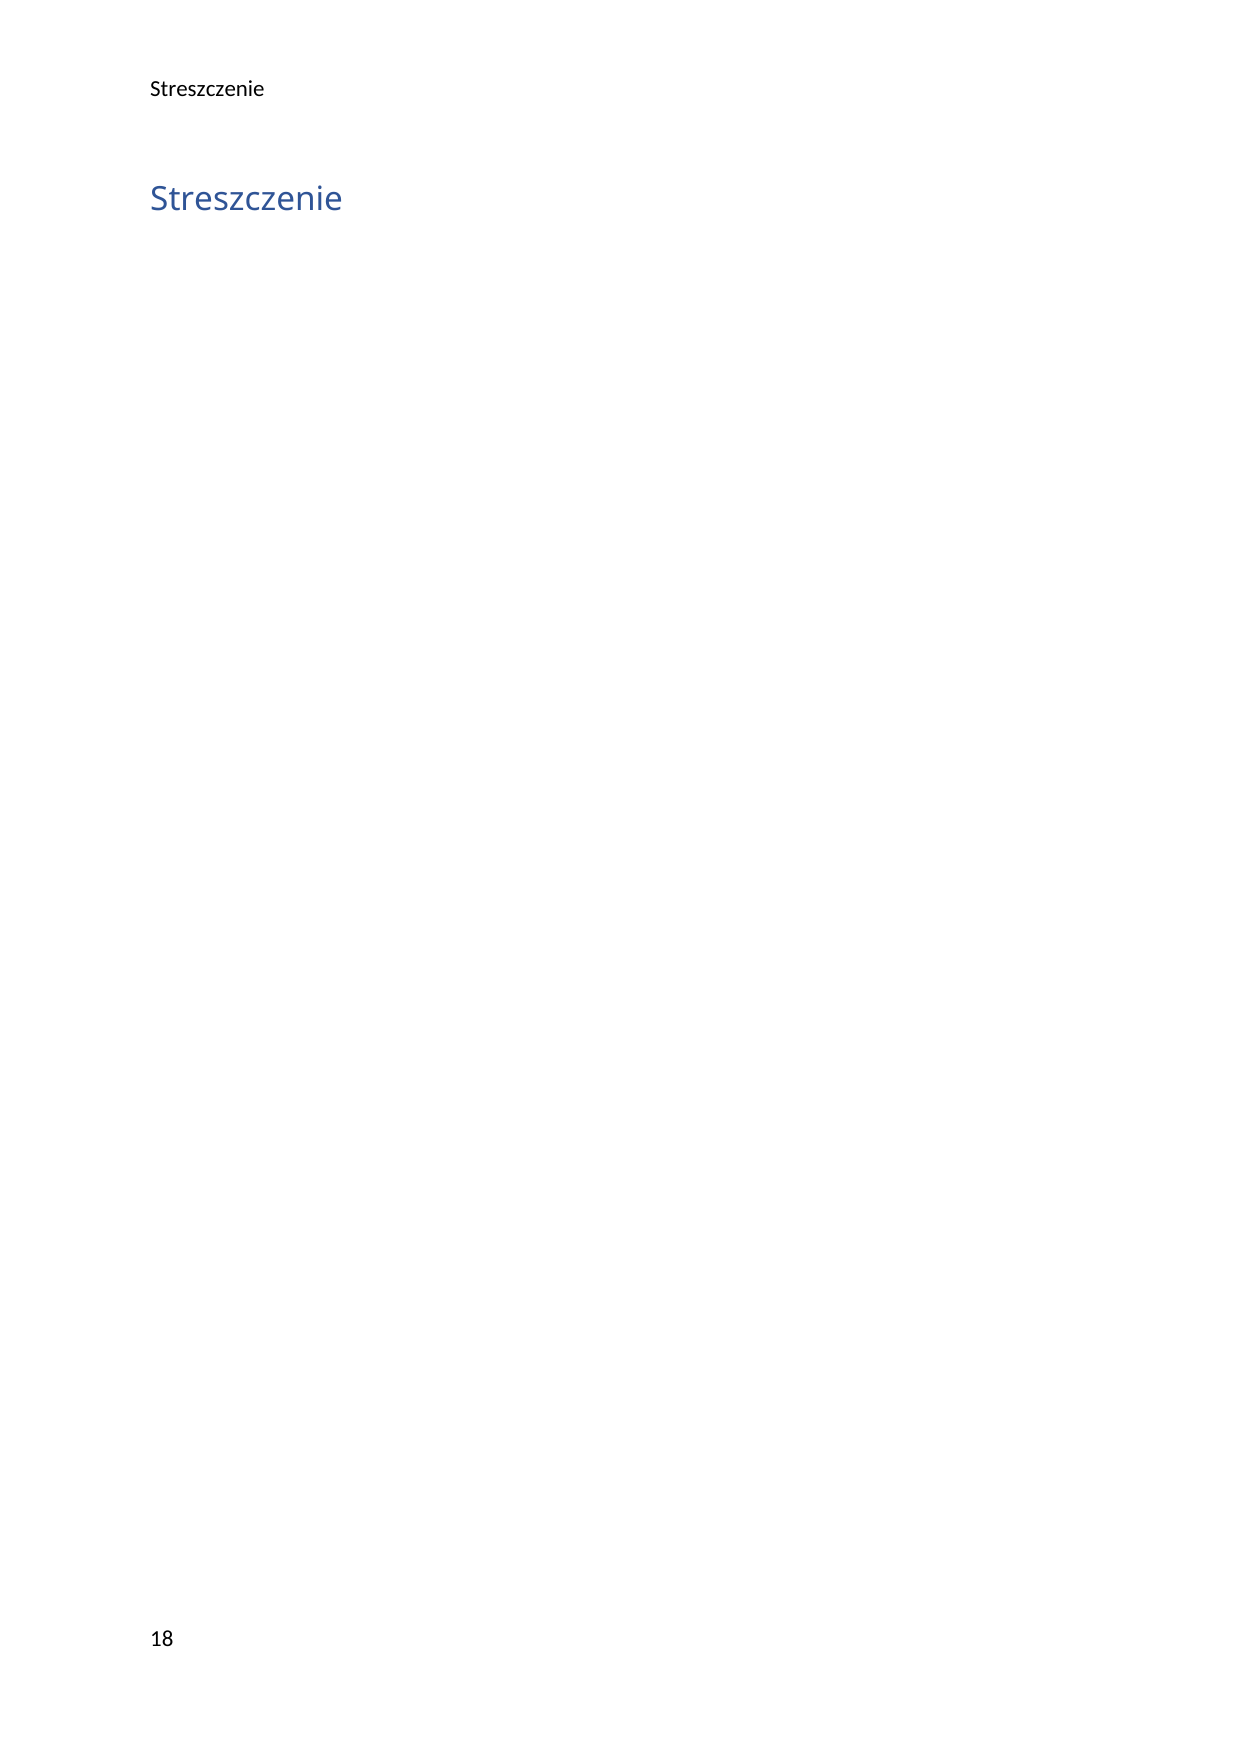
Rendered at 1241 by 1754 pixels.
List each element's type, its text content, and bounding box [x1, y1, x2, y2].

subtitle Streszczenie [150, 175, 1090, 220]
